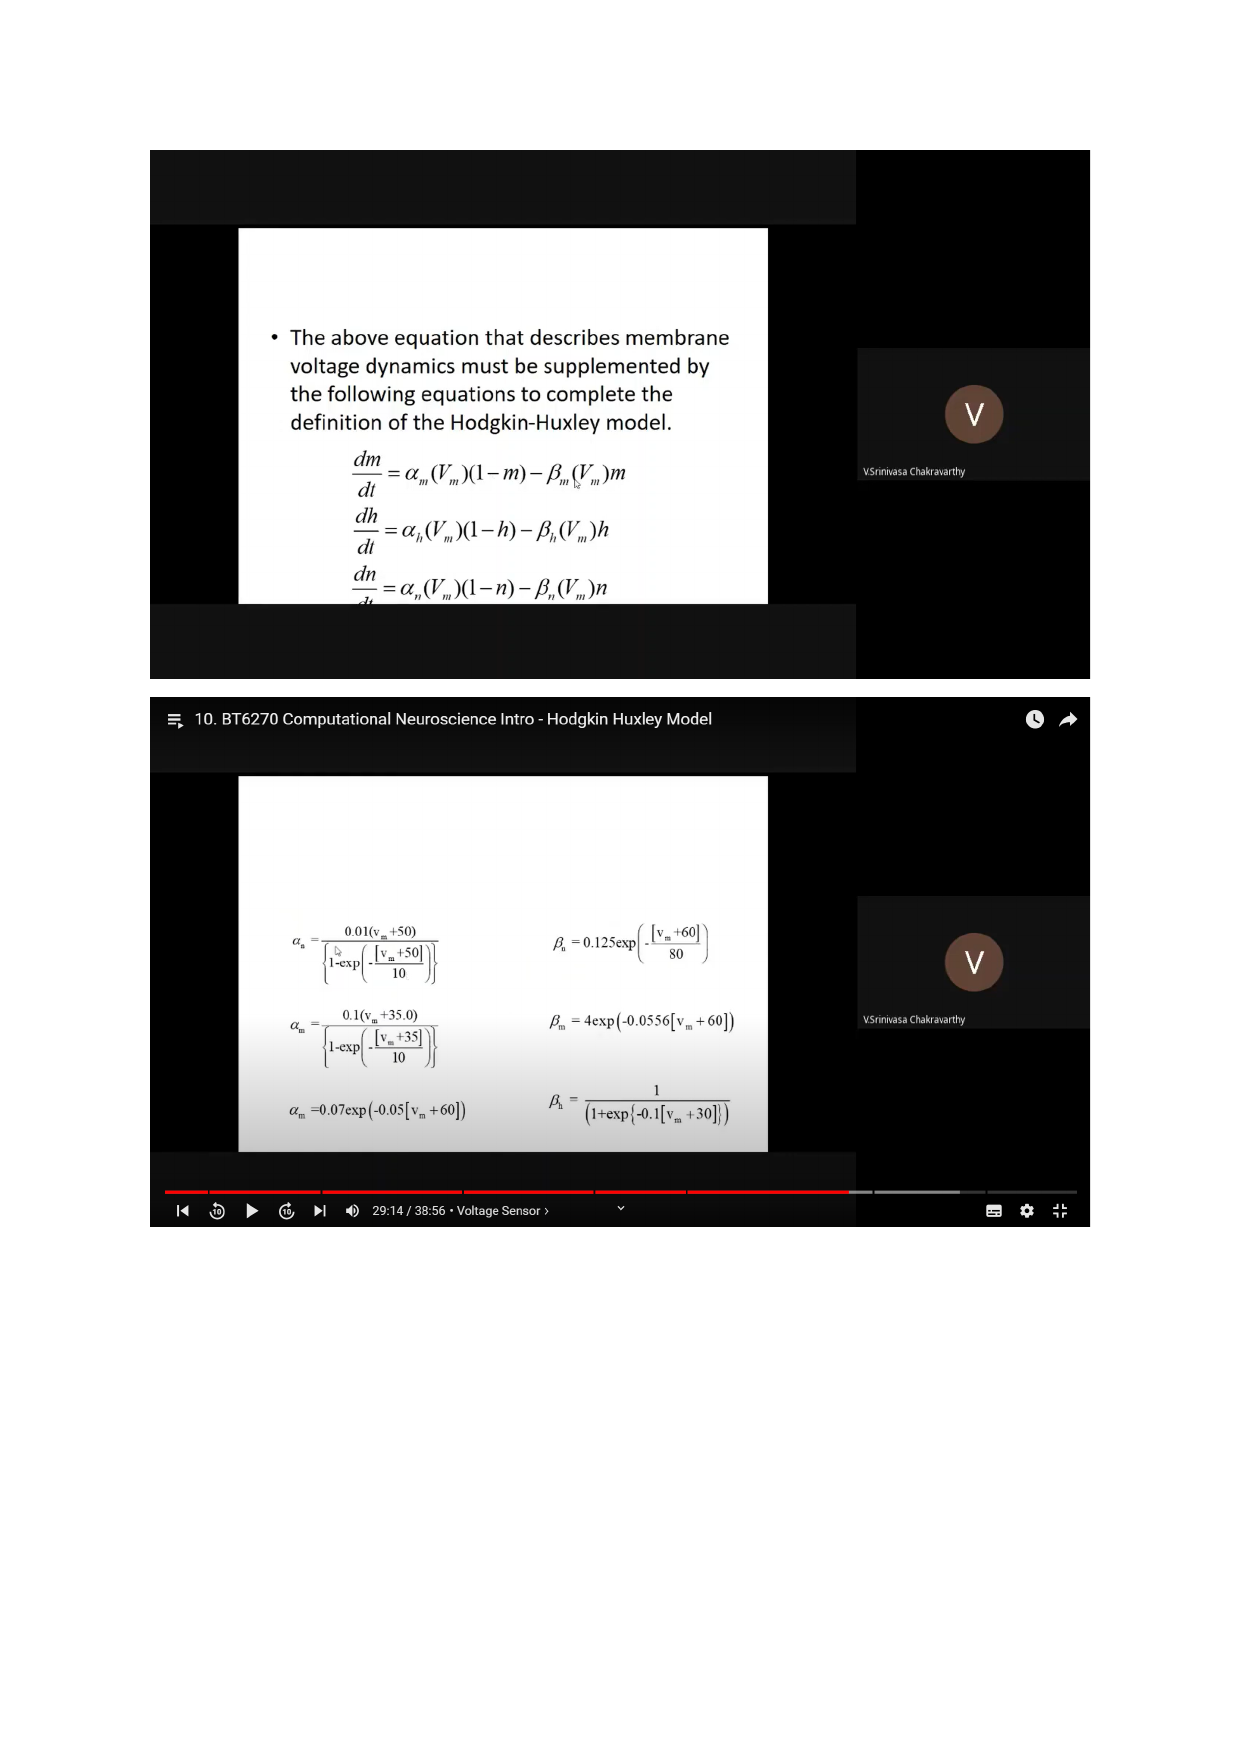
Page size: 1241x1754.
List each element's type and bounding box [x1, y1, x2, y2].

picture [150, 697, 1091, 1227]
picture [150, 150, 1091, 679]
